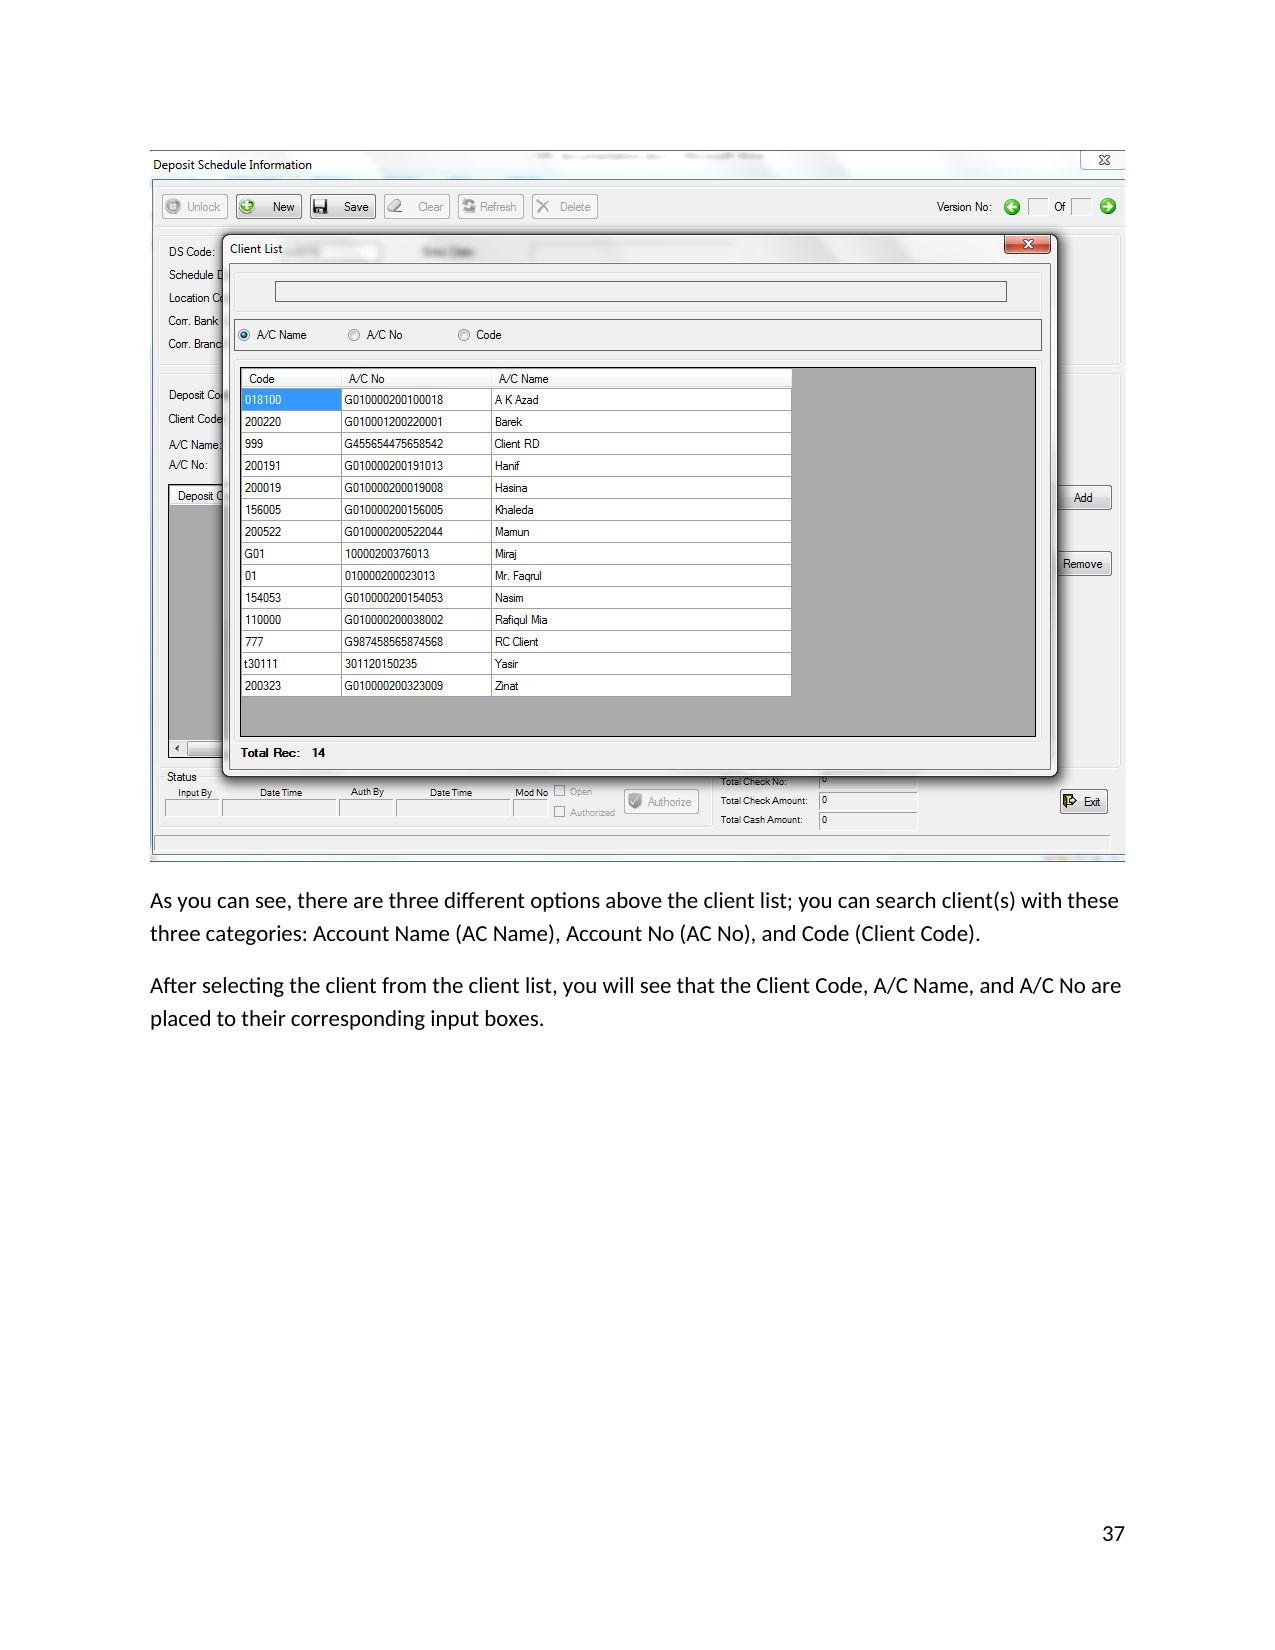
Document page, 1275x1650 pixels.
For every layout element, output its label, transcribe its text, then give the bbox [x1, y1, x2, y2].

text As you can see, there are three different options above the client list; you can search client(s) with these three categories: Account Name (AC Name), Account No (AC No), and Code (Client Code). [150, 886, 1125, 947]
text After selecting the client from the client list, you will see that the Client Code, A/C Name, and A/C No are placed to their corresponding input boxes. [150, 972, 1125, 1032]
picture [150, 150, 1125, 862]
